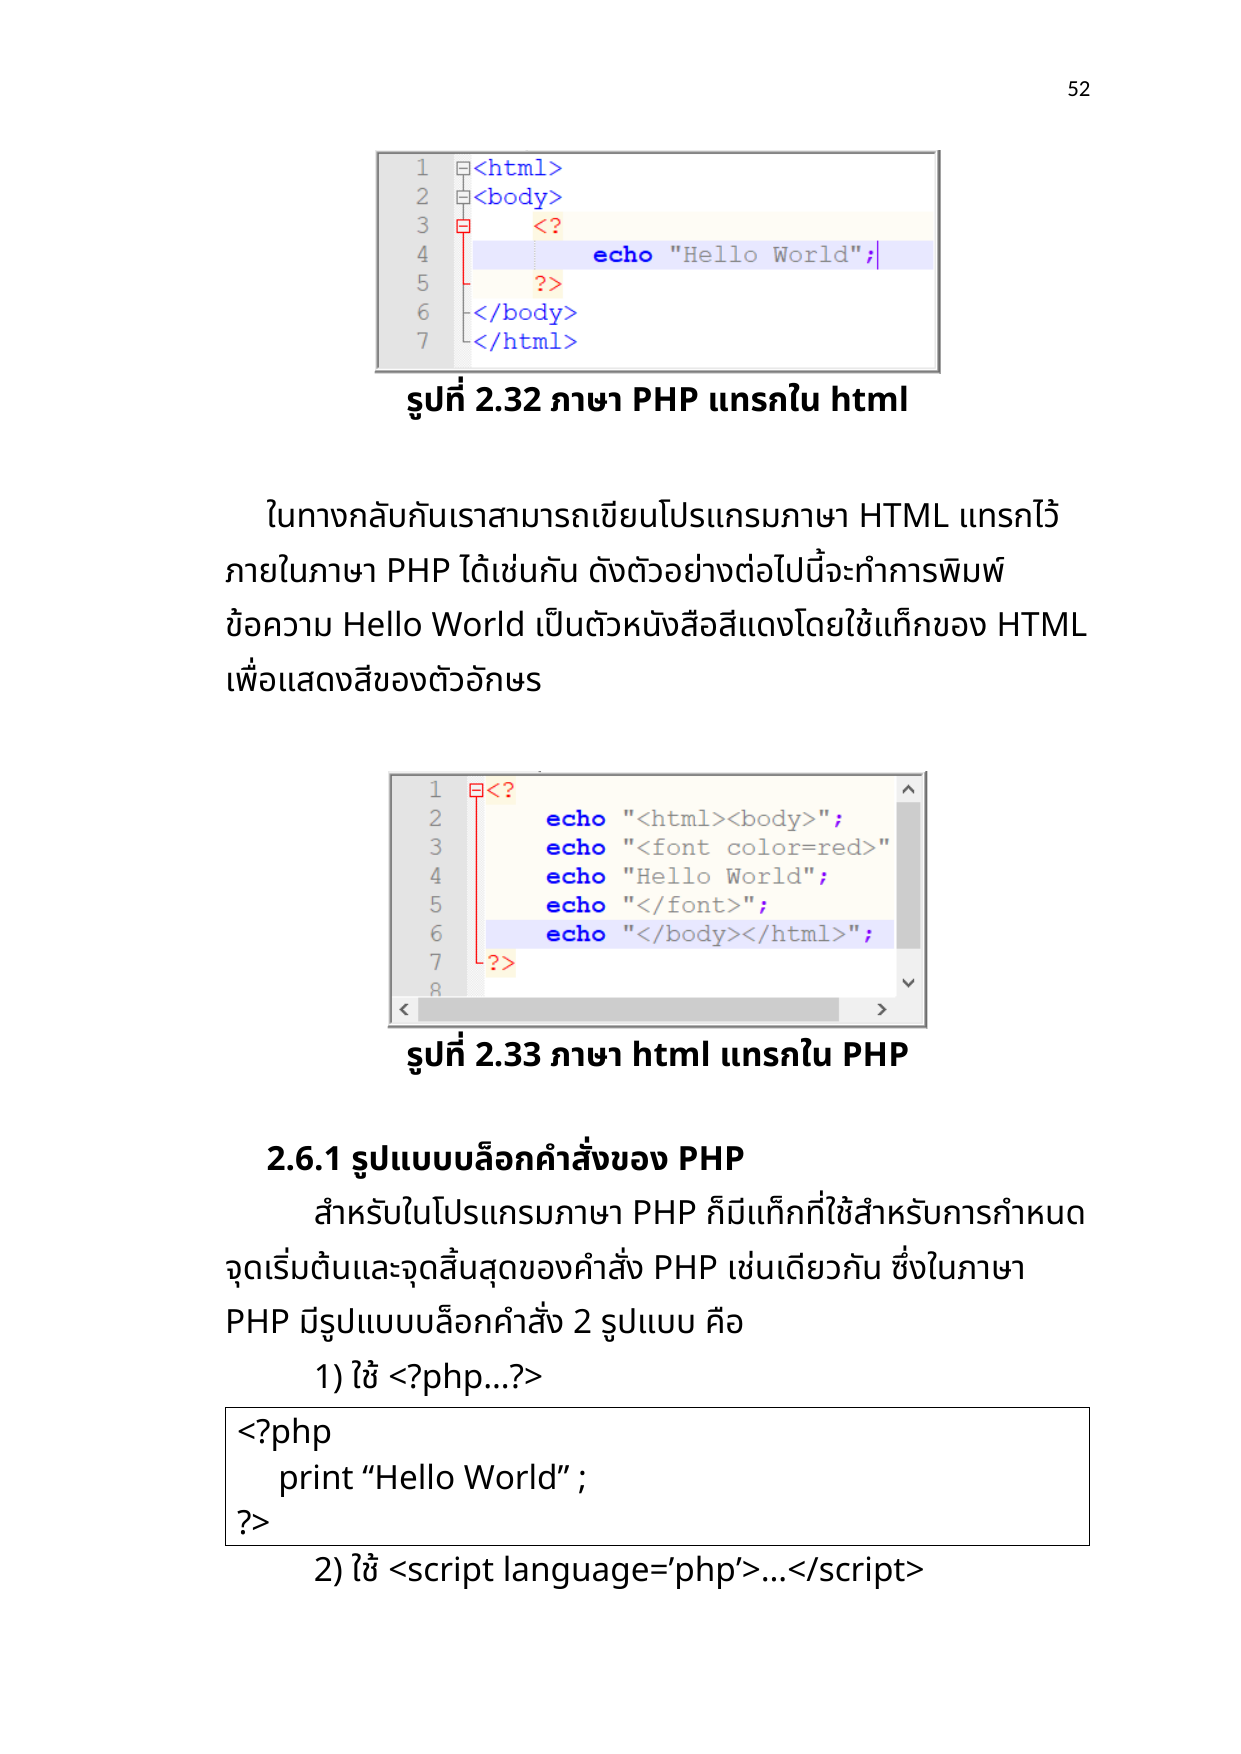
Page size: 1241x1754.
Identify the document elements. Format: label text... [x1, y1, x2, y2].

text 2) ใช้ <script language=’php’>…</script> [225, 1546, 1090, 1596]
text รูปที่ 2.32 ภาษา PHP แทรกใน html [225, 376, 1090, 427]
picture [374, 150, 941, 374]
text ในทางกลับกันเราสามารถเขียนโปรแกรมภาษา HTML แทรกไว้ภายในภาษา PHP ได้เช่นกัน ดังตัวอย่างต่อไปนี้จะทำการพิมพ์ข้อความ Hello World เป็นตัวหนังสือสีแดงโดยใช้แท็กของ HTML เพื่อแสดงสีของตัวอักษร [225, 492, 1090, 706]
text 2.6.1 รูปแบบบล็อกคำสั่งของ PHP [225, 1134, 1090, 1185]
text รูปที่ 2.33 ภาษา html แทรกใน PHP [225, 1031, 1090, 1081]
text สำหรับในโปรแกรมภาษา PHP ก็มีแท็กที่ใช้สำหรับการกำหนดจุดเริ่มต้นและจุดสิ้นสุดของคำสั่ง PHP เช่นเดียวกัน ซึ่งในภาษา PHP มีรูปแบบบล็อกคำสั่ง 2 รูปแบบ คือ [225, 1189, 1090, 1349]
text 1) ใช้ <?php…?> [225, 1353, 1090, 1403]
picture [387, 771, 928, 1029]
table_header <?php print “Hello World” ; ?> [226, 1408, 1089, 1544]
